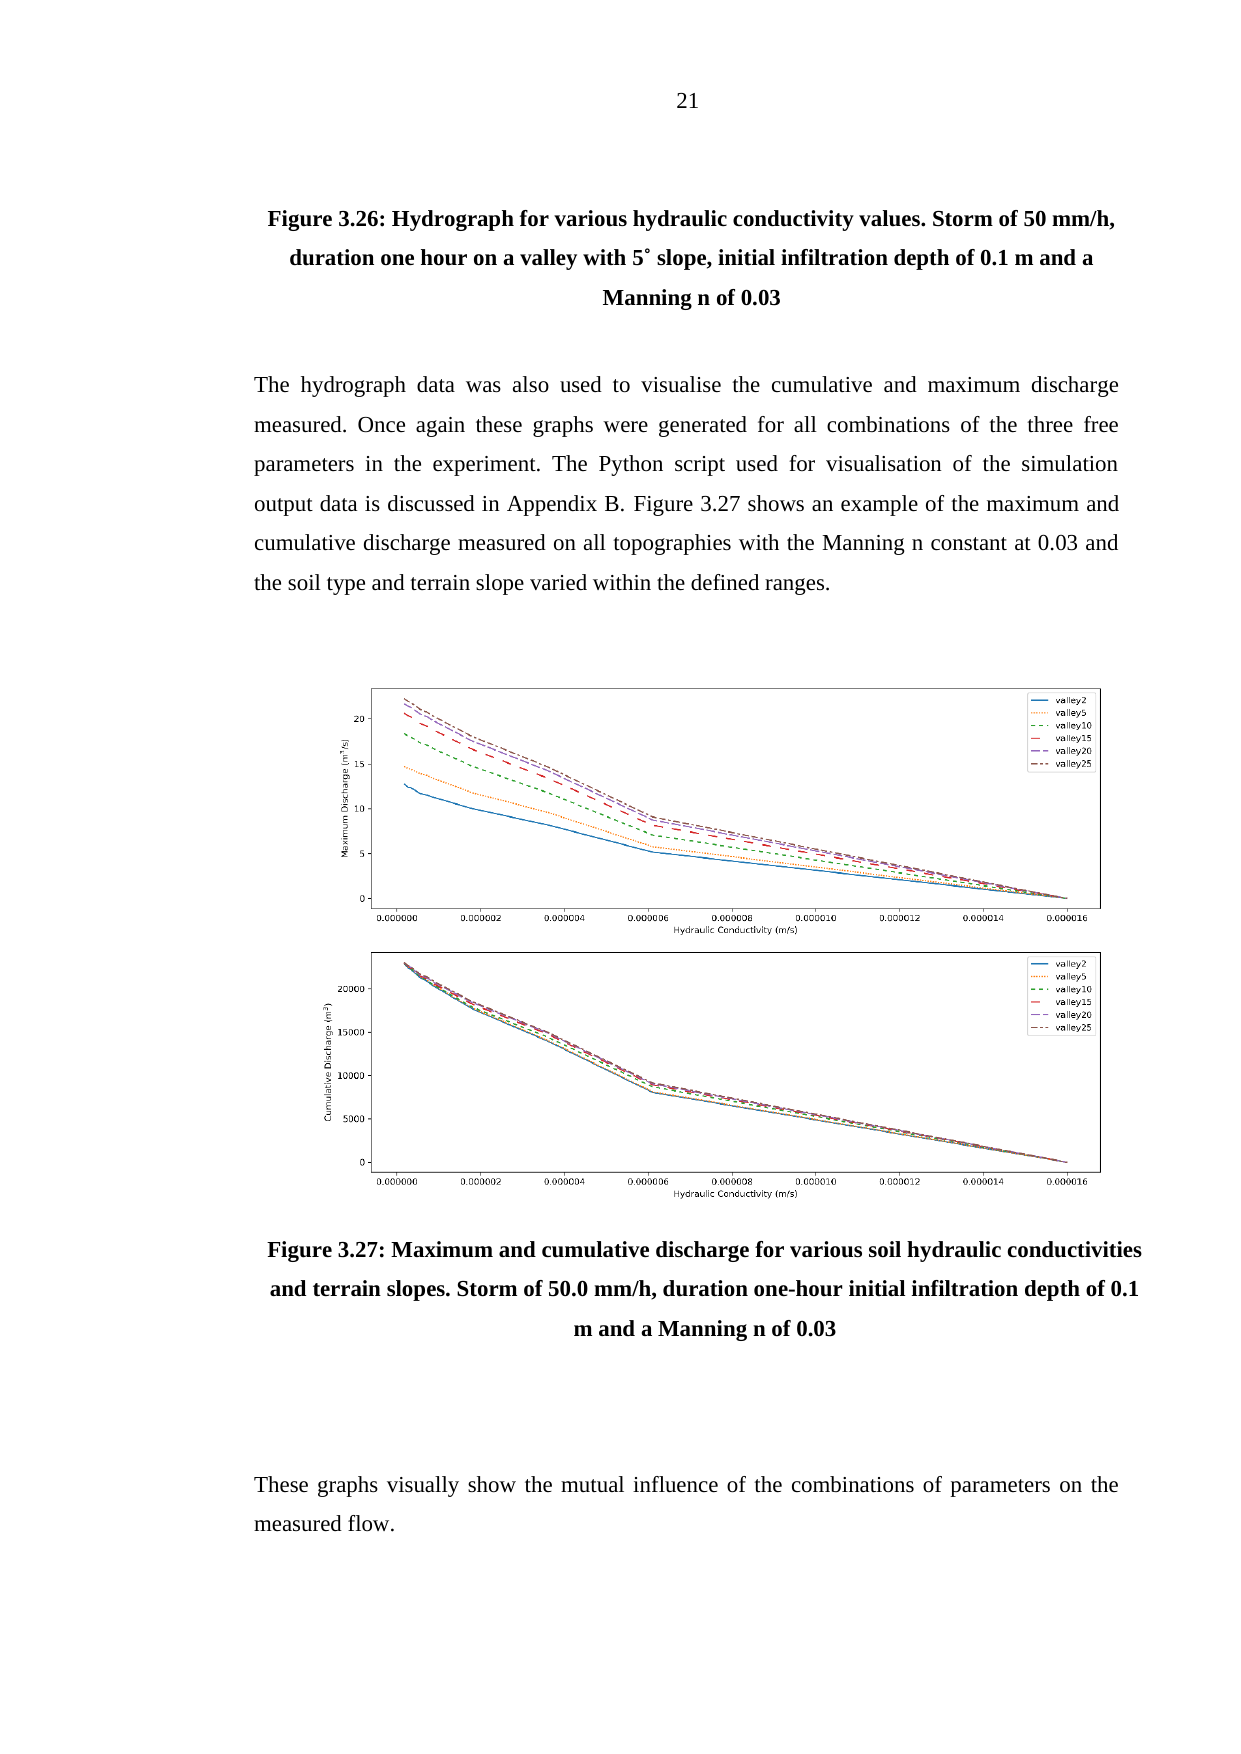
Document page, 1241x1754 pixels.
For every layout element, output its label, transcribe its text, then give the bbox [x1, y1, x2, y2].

picture [306, 682, 1116, 1212]
text These graphs visually show the mutual influence of the combinations of parameters on the measured flow. [254, 1471, 1120, 1537]
